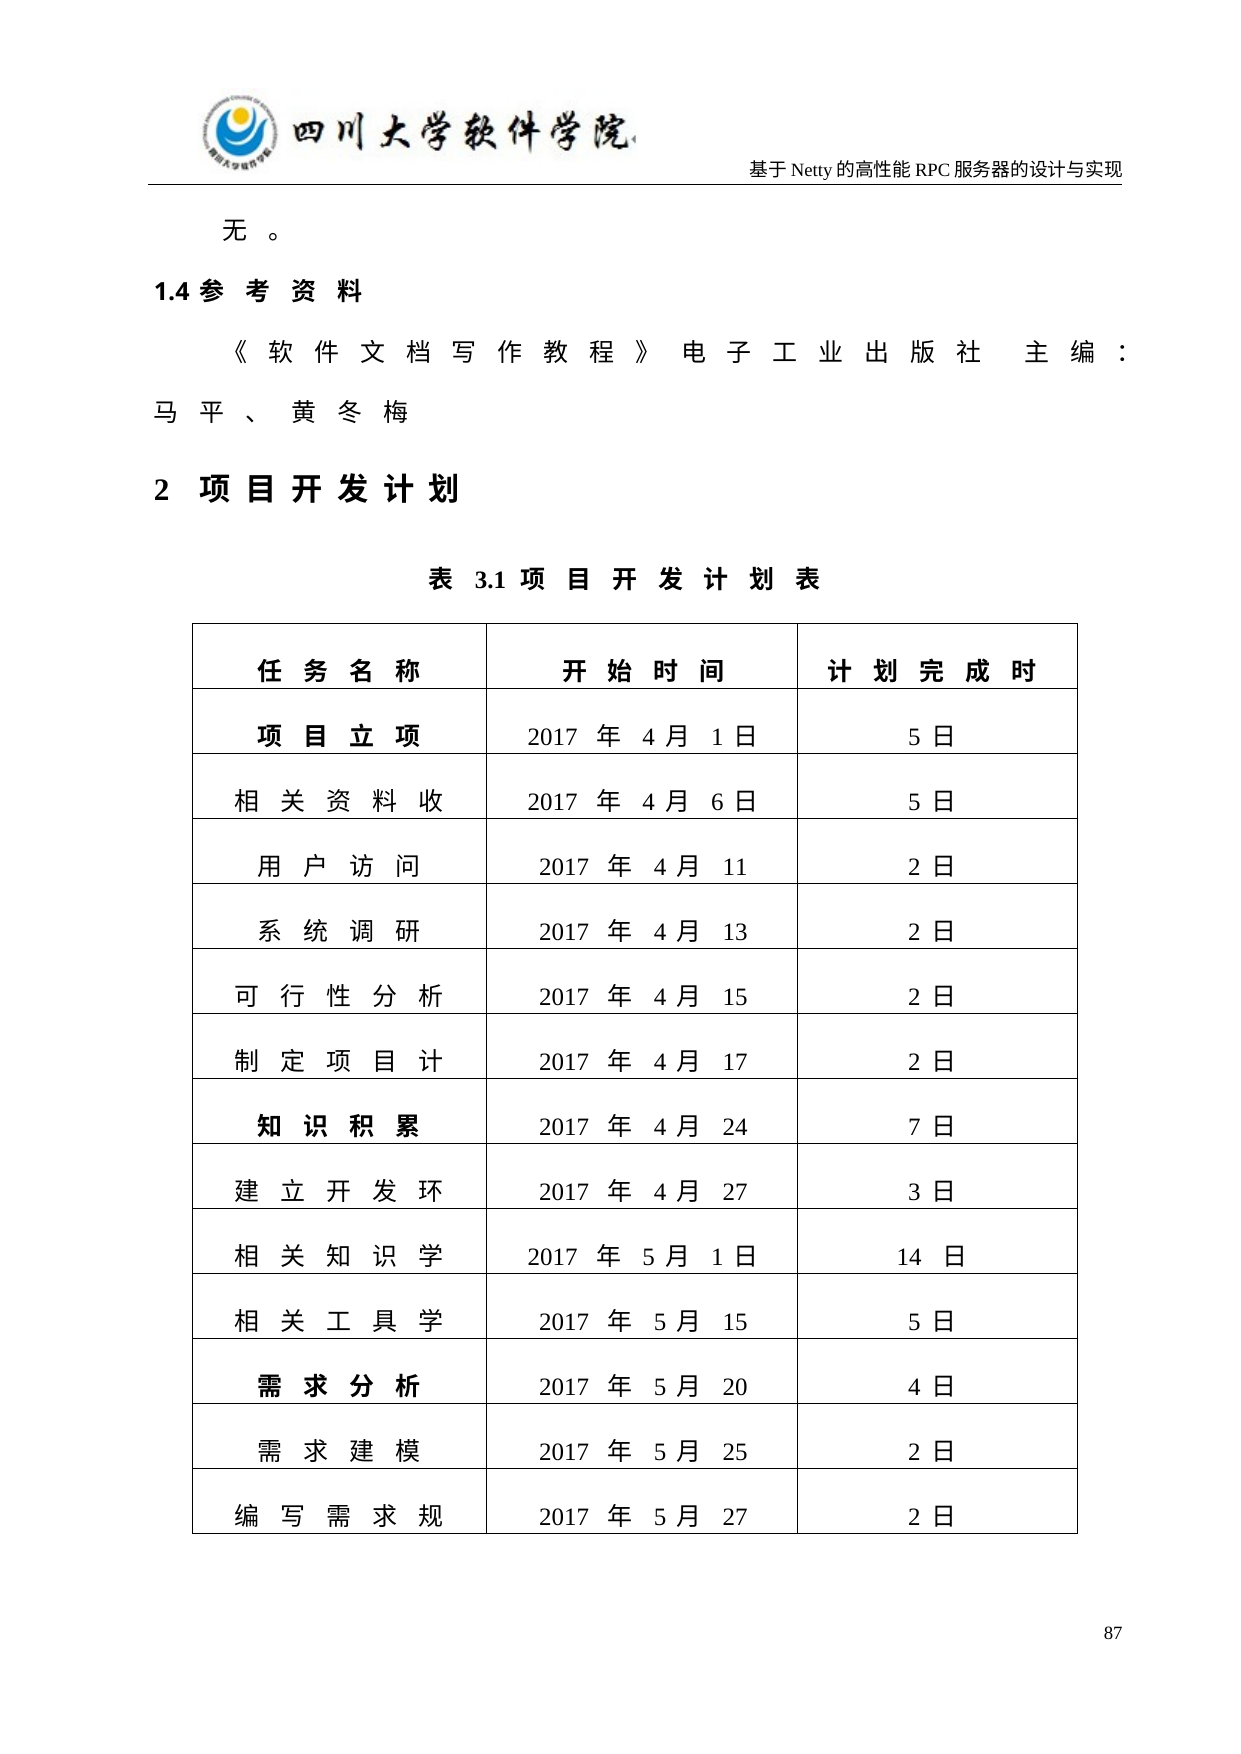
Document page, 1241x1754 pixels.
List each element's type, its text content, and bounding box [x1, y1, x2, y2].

table_cell 需求分析 [193, 1339, 486, 1403]
table_cell 2日 [798, 884, 1077, 948]
text 无。 [154, 198, 1116, 259]
table_cell 编写需求规格书 [193, 1469, 486, 1533]
table_cell 2017年4月24日 [487, 1079, 797, 1143]
table_cell 2017年4月1日 [487, 689, 797, 753]
table_cell 2017年5月15日 [487, 1274, 797, 1338]
table_cell 2017年4月17日 [487, 1014, 797, 1078]
table_header 任务名称 [193, 624, 486, 688]
table_cell 2017年4月27日 [487, 1144, 797, 1208]
table_cell 知识积累 [193, 1079, 486, 1143]
table_header 开始时间 [487, 624, 797, 688]
table_cell 相关资料收集 [193, 754, 486, 818]
table_cell 项目立项 [193, 689, 486, 753]
table_cell 2017年4月11日 [487, 819, 797, 883]
table_cell 相关工具学习 [193, 1274, 486, 1338]
table_cell 7日 [798, 1079, 1077, 1143]
table_cell 2017年5月27日 [487, 1469, 797, 1533]
table_cell 14日 [798, 1209, 1077, 1273]
text 1.4参考资料 [154, 259, 1116, 320]
table_cell 2日 [798, 1014, 1077, 1078]
table_cell 可行性分析 [193, 949, 486, 1013]
table_cell 需求建模 [193, 1404, 486, 1468]
table_cell 用户访问 [193, 819, 486, 883]
table_cell 2日 [798, 949, 1077, 1013]
subtitle 2 项目开发计划 [154, 456, 1116, 517]
table_cell 系统调研 [193, 884, 486, 948]
table_cell 2017年5月1日 [487, 1209, 797, 1273]
text 《软件文档写作教程》电子工业出版社 主编：马平、黄冬梅 [154, 320, 1116, 441]
table_cell 2日 [798, 1404, 1077, 1468]
table_cell 2017年5月25日 [487, 1404, 797, 1468]
table_cell 2日 [798, 819, 1077, 883]
table_cell 2017年5月20日 [487, 1339, 797, 1403]
table_cell 2017年4月6日 [487, 754, 797, 818]
table_cell 5日 [798, 1274, 1077, 1338]
table_cell 4日 [798, 1339, 1077, 1403]
table_cell 制定项目计划 [193, 1014, 486, 1078]
table_cell 2日 [798, 1469, 1077, 1533]
table_cell 相关知识学习 [193, 1209, 486, 1273]
table_cell 5日 [798, 689, 1077, 753]
table_cell 2017年4月15日 [487, 949, 797, 1013]
table_cell 5日 [798, 754, 1077, 818]
text 表3.1 项目开发计划表 [154, 547, 1116, 608]
table_cell 3日 [798, 1144, 1077, 1208]
table_header 计划完成时间 [798, 624, 1077, 688]
table_cell 2017年4月13日 [487, 884, 797, 948]
table_cell 建立开发环境 [193, 1144, 486, 1208]
picture [197, 88, 639, 177]
